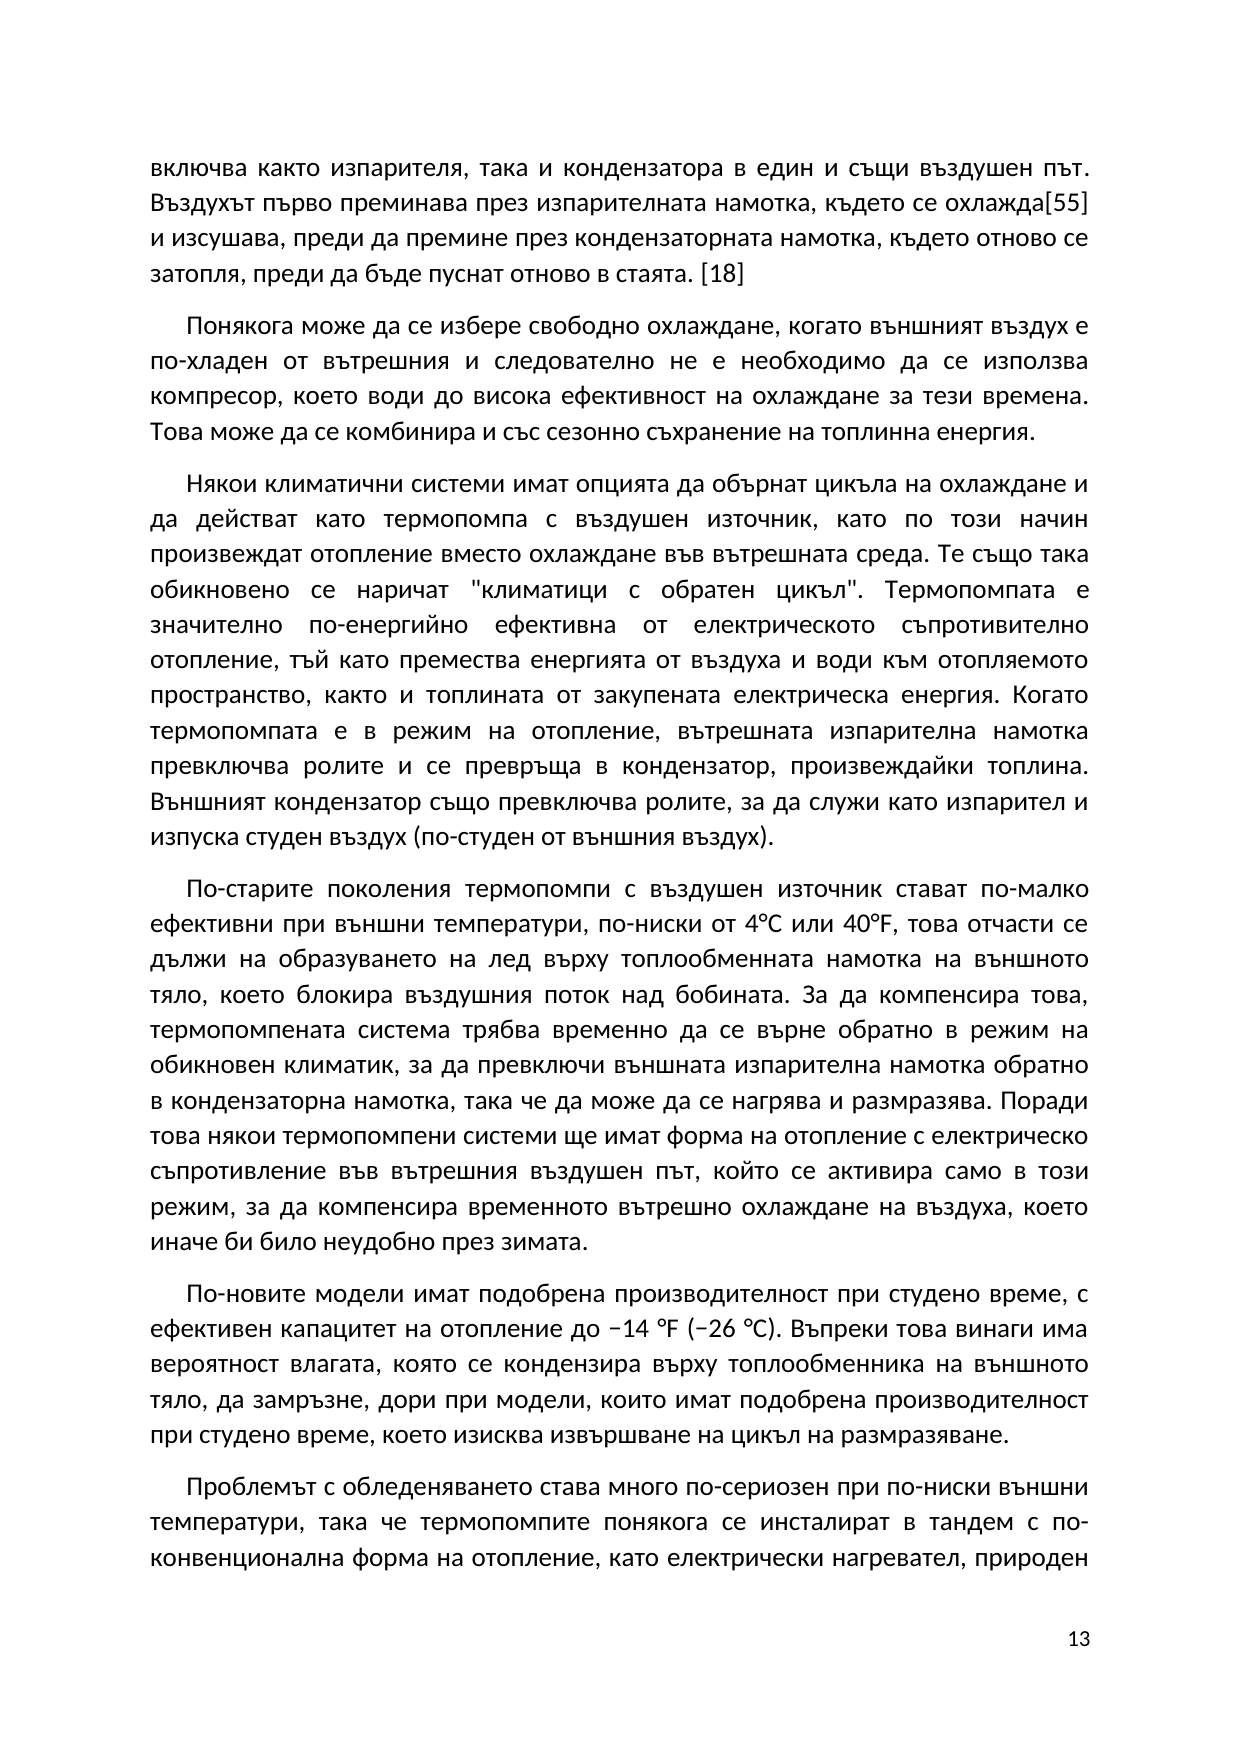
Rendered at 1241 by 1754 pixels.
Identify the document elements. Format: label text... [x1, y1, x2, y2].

text Някои климатични системи имат опцията да обърнат цикъла на охлаждане и да действат като термопомпа с въздушен източник, като по този начин произвеждат отопление вместо охлаждане във вътрешната среда. Те също така обикновено се наричат ​​"климатици с обратен цикъл". Термопомпата е значително по-енергийно ефективна от електрическото съпротивително отопление, тъй като премества енергията от въздуха и води към отопляемото пространство, както и топлината от закупената електрическа енергия. Когато термопомпата е в режим на отопление, вътрешната изпарителна намотка превключва ролите и се превръща в кондензатор, произвеждайки топлина. Външният кондензатор също превключва ролите, за да служи като изпарител и изпуска студен въздух (по-студен от външния въздух). [150, 466, 1090, 852]
text Понякога може да се избере свободно охлаждане, когато външният въздух е по-хладен от вътрешния и следователно не е необходимо да се използва компресор, което води до висока ефективност на охлаждане за тези времена. Това може да се комбинира и със сезонно съхранение на топлинна енергия. [150, 308, 1090, 447]
text По-новите модели имат подобрена производителност при студено време, с ефективен капацитет на отопление до −14 °F (−26 °C). Въпреки това винаги има вероятност влагата, която се кондензира върху топлообменника на външното тяло, да замръзне, дори при модели, които имат подобрена производителност при студено време, което изисква извършване на цикъл на размразяване. [150, 1276, 1090, 1450]
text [150, 150, 1090, 289]
text По-старите поколения термопомпи с въздушен източник стават по-малко ефективни при външни температури, по-ниски от 4°C или 40°F, това отчасти се дължи на образуването на лед върху топлообменната намотка на външното тяло, което блокира въздушния поток над бобината. За да компенсира това, термопомпената система трябва временно да се върне обратно в режим на обикновен климатик, за да превключи външната изпарителна намотка обратно в кондензаторна намотка, така че да може да се нагрява и размразява. Поради това някои термопомпени системи ще имат форма на отопление с електрическо съпротивление във вътрешния въздушен път, който се активира само в този режим, за да компенсира временното вътрешно охлаждане на въздуха, което иначе би било неудобно през зимата. [150, 871, 1090, 1257]
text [150, 1469, 1090, 1573]
